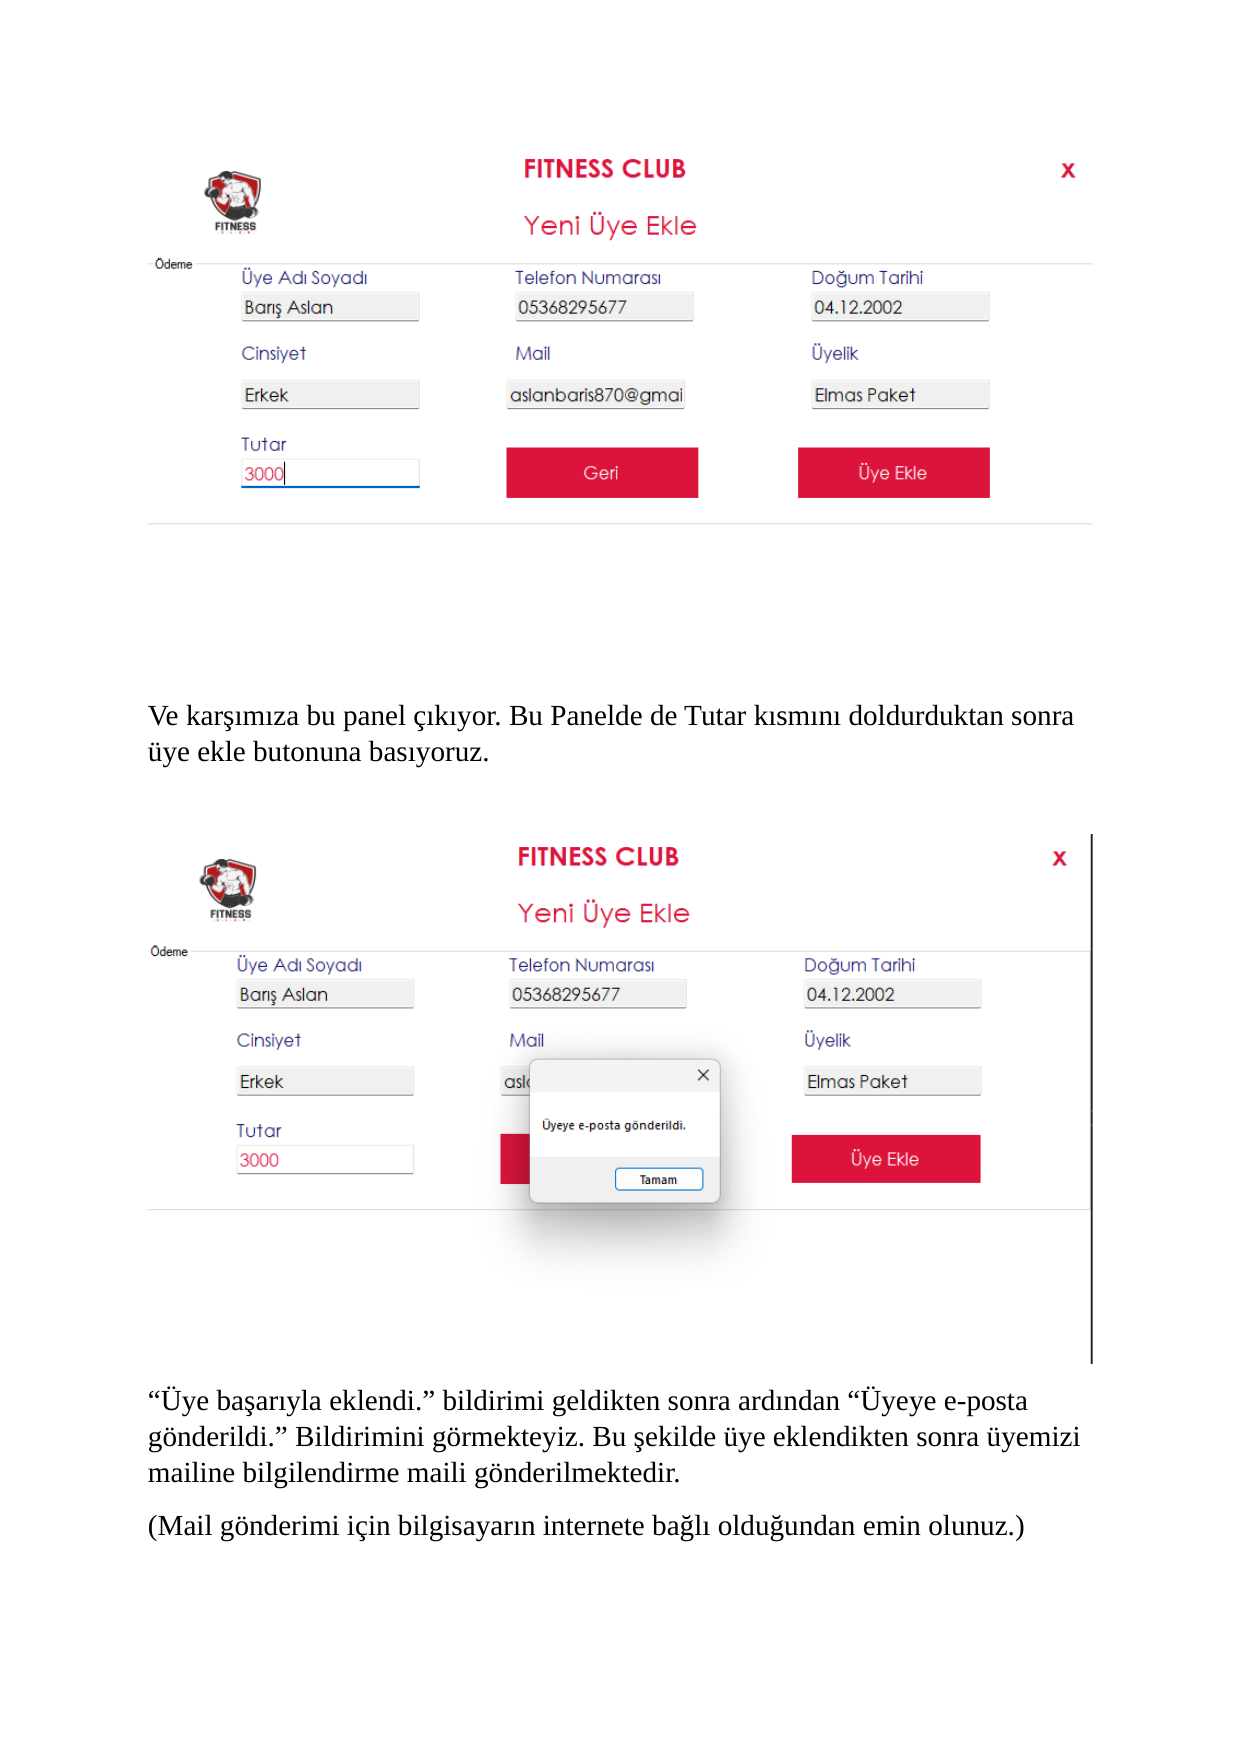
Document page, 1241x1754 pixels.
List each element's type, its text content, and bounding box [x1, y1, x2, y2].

text (Mail gönderimi için bilgisayarın internete bağlı olduğundan emin olunuz.) [148, 1508, 1093, 1542]
text Ve karşımıza bu panel çıkıyor. Bu Panelde de Tutar kısmını doldurduktan sonra üye ekle butonuna basıyoruz. [148, 698, 1093, 767]
text “Üye başarıyla eklendi.” bildirimi geldikten sonra ardından “Üyeye e-posta gönderildi.” Bildirimini görmekteyiz. Bu şekilde üye eklendikten sonra üyemizi mailine bilgilendirme maili gönderilmektedir. [148, 1383, 1093, 1489]
picture [147, 147, 1093, 679]
picture [147, 834, 1093, 1364]
